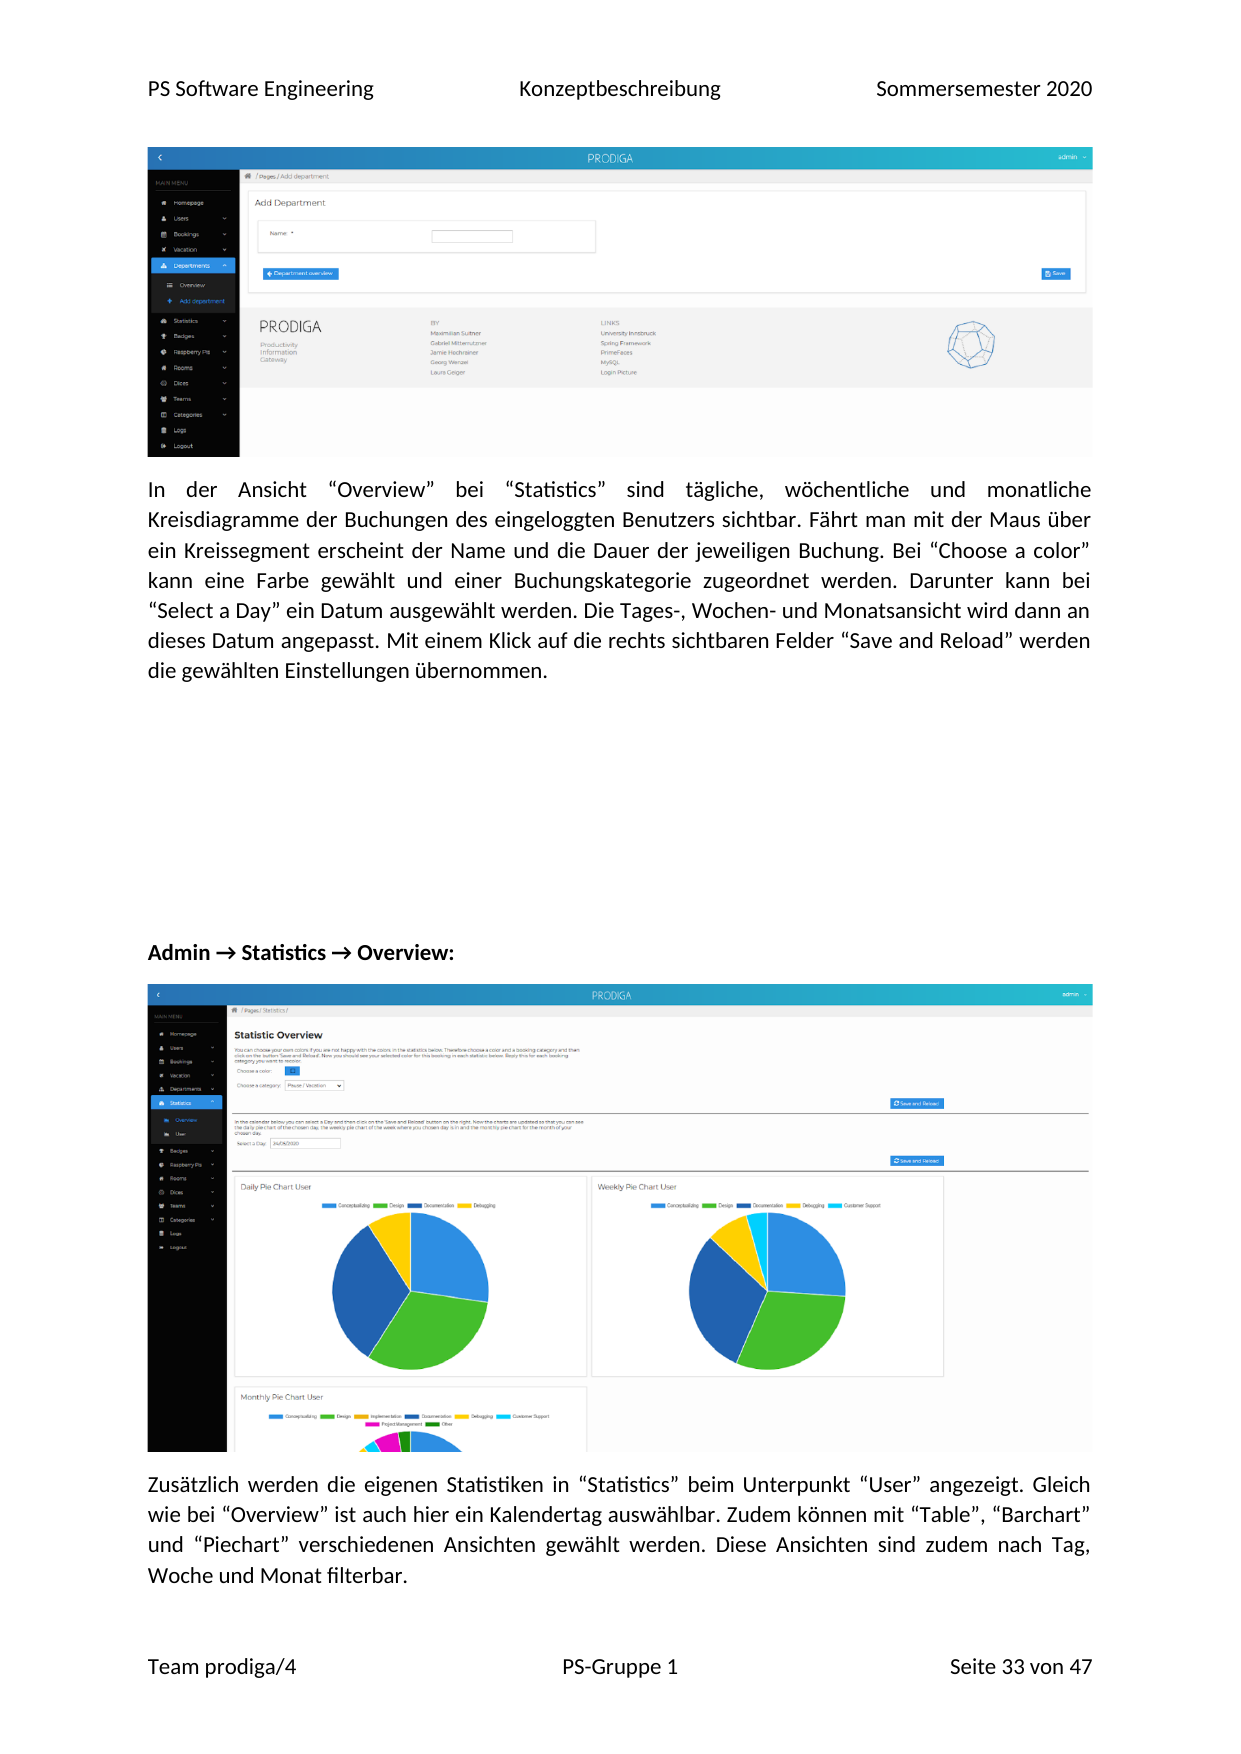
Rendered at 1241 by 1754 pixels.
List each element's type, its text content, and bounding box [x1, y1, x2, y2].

text Admin → Statistics → Overview: [148, 938, 1093, 966]
text Zusätzlich werden die eigenen Statistiken in “Statistics” beim Unterpunkt “User” angezeigt. Gleich wie bei “Overview” ist auch hier ein Kalendertag auswählbar. Zudem können mit “Table”, “Barchart” und “Piechart” verschiedenen Ansichten gewählt werden. Diese Ansichten sind zudem nach Tag, Woche und Monat filterbar. [148, 1470, 1093, 1589]
picture [147, 147, 1093, 457]
picture [147, 984, 1093, 1452]
text In der Ansicht “Overview” bei “Statistics” sind tägliche, wöchentliche und monatliche Kreisdiagramme der Buchungen des eingeloggten Benutzers sichtbar. Fährt man mit der Maus über ein Kreissegment erscheint der Name und die Dauer der jeweiligen Buchung. Bei “Choose a color” kann eine Farbe gewählt und einer Buchungskategorie zugeordnet werden. Darunter kann bei “Select a Day” ein Datum ausgewählt werden. Die Tages-, Wochen- und Monatsansicht wird dann an dieses Datum angepasst. Mit einem Klick auf die rechts sichtbaren Felder “Save and Reload” werden die gewählten Einstellungen übernommen. [148, 475, 1093, 685]
